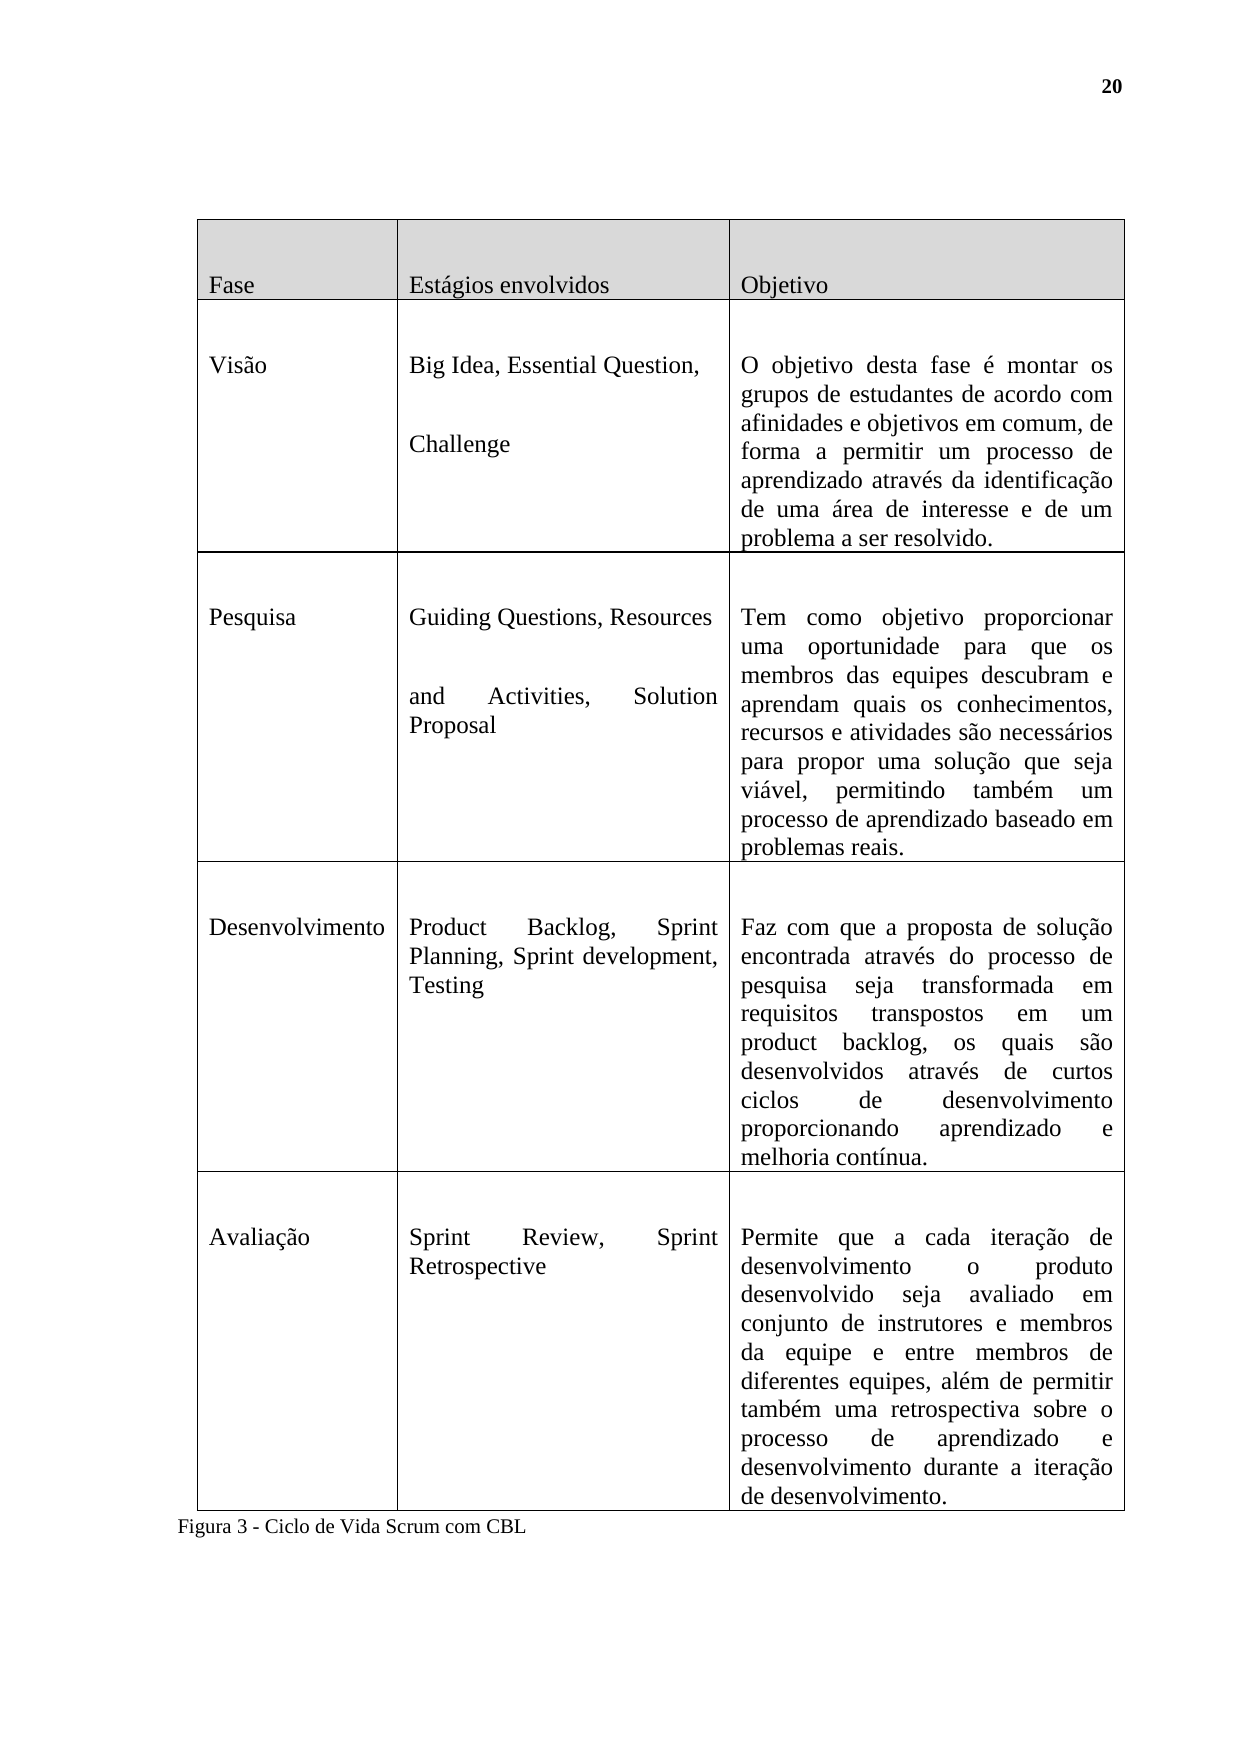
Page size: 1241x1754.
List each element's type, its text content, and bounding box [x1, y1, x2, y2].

table_cell Permite que a cada iteração de desenvolvimento o produto desenvolvido seja avaliado em conjunto de instrutores e membros da equipe e entre membros de diferentes equipes, além de permitir também uma retrospectiva sobre o processo de aprendizado e desenvolvimento durante a iteração de desenvolvimento. [730, 1172, 1124, 1509]
table_cell Big Idea, Essential Question, Challenge [398, 300, 729, 551]
table_header Objetivo [730, 220, 1124, 299]
table_cell Visão [198, 300, 397, 551]
table_cell Desenvolvimento [198, 862, 397, 1171]
table_cell Pesquisa [198, 553, 397, 861]
table_cell Faz com que a proposta de solução encontrada através do processo de pesquisa seja transformada em requisitos transpostos em um product backlog, os quais são desenvolvidos através de curtos ciclos de desenvolvimento proporcionando aprendizado e melhoria contínua. [730, 862, 1124, 1171]
table_header Estágios envolvidos [398, 220, 729, 299]
table_cell Sprint Review, Sprint Retrospective [398, 1172, 729, 1509]
table_cell Product Backlog, Sprint Planning, Sprint development, Testing [398, 862, 729, 1171]
table_cell Tem como objetivo proporcionar uma oportunidade para que os membros das equipes descubram e aprendam quais os conhecimentos, recursos e atividades são necessários para propor uma solução que seja viável, permitindo também um processo de aprendizado baseado em problemas reais. [730, 553, 1124, 861]
table_cell O objetivo desta fase é montar os grupos de estudantes de acordo com afinidades e objetivos em comum, de forma a permitir um processo de aprendizado através da identificação de uma área de interesse e de um problema a ser resolvido. [730, 300, 1124, 551]
text Figura 3 - Ciclo de Vida Scrum com CBL [177, 285, 1122, 1538]
table_cell Avaliação [198, 1172, 397, 1509]
table_cell Guiding Questions, Resources and Activities, Solution Proposal [398, 553, 729, 861]
table_header Fase [198, 220, 397, 299]
